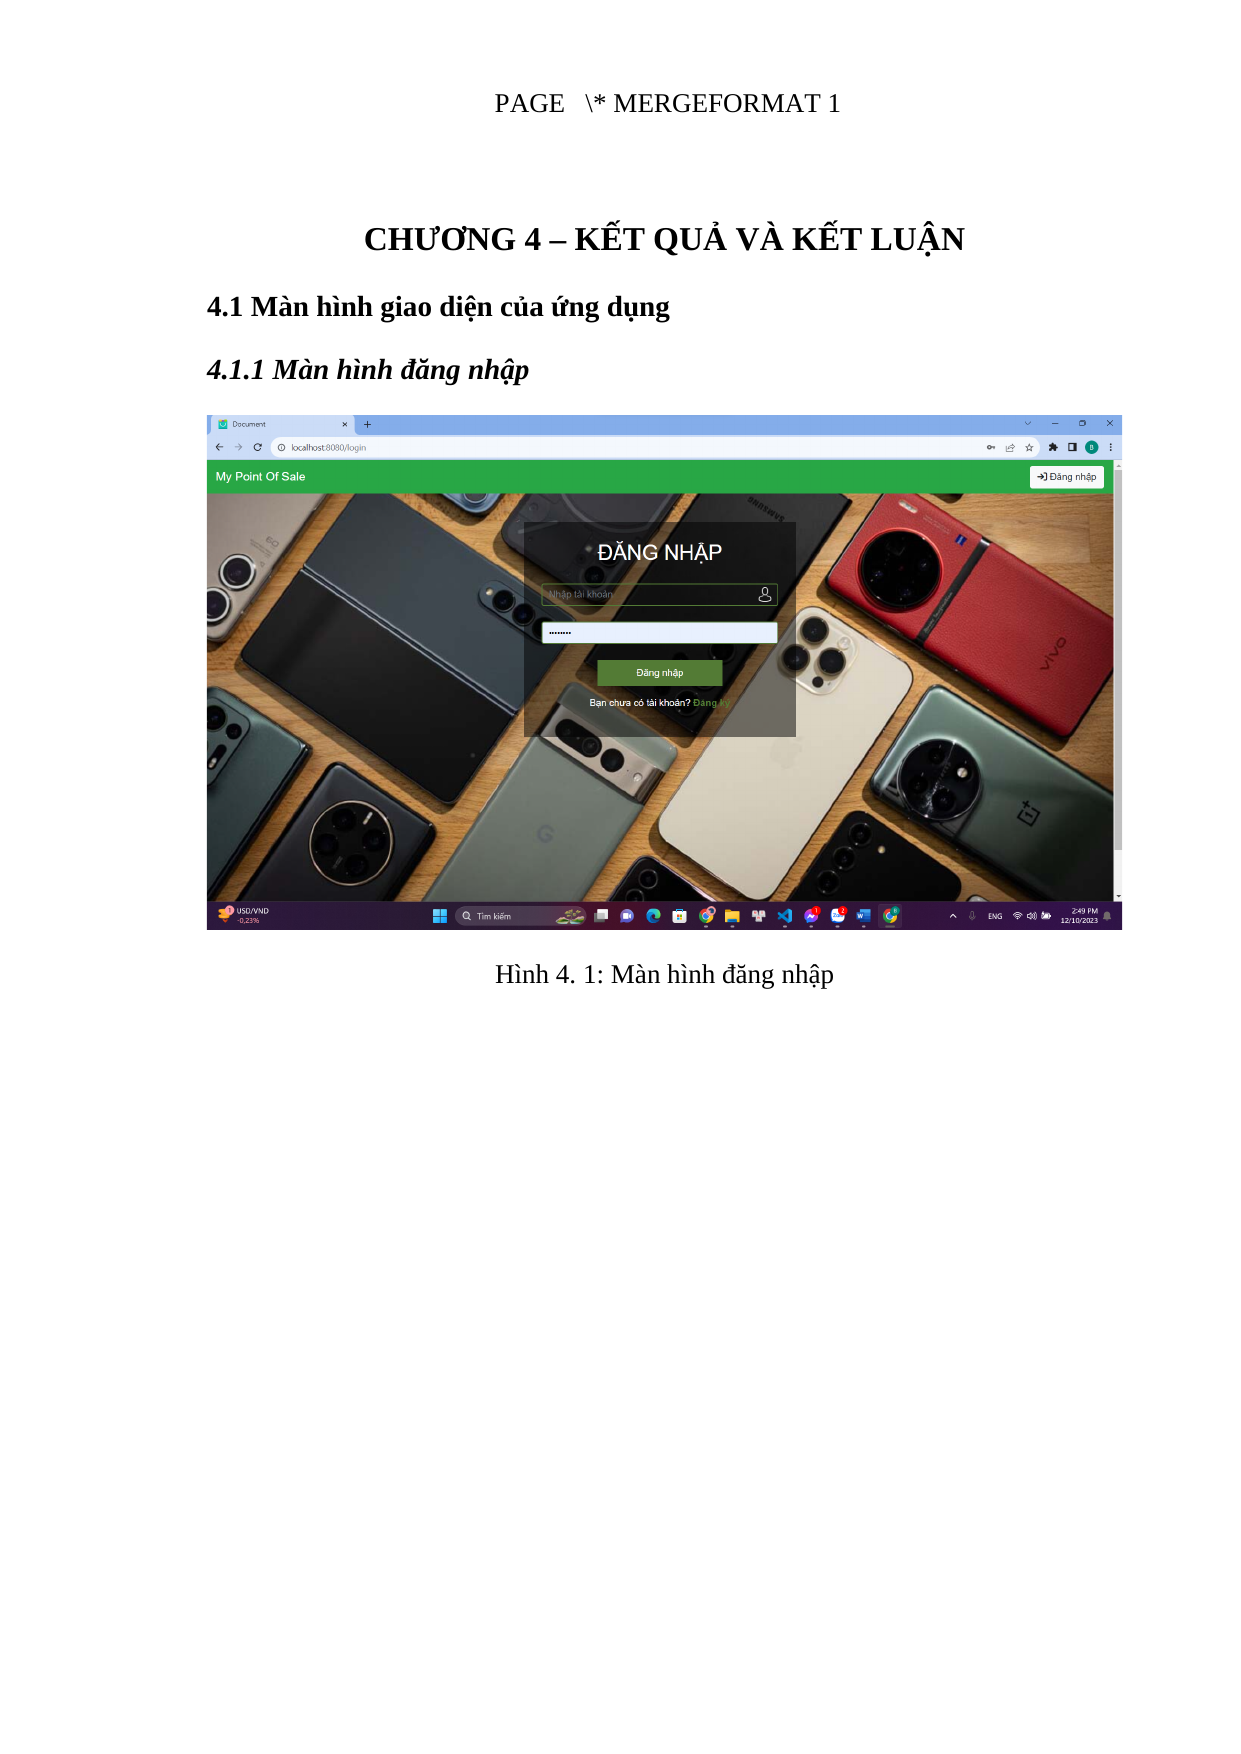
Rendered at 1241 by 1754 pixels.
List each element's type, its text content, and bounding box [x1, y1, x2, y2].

picture [206, 415, 1123, 930]
text 4.1.1 Màn hình đăng nhập [207, 352, 1122, 386]
text CHƯƠNG 4 – KẾT QUẢ VÀ KẾT LUẬN [207, 219, 1122, 258]
text 4.1 Màn hình giao diện của ứng dụng [207, 289, 1122, 323]
text Hình 4. 1: Màn hình đăng nhập [207, 958, 1122, 989]
